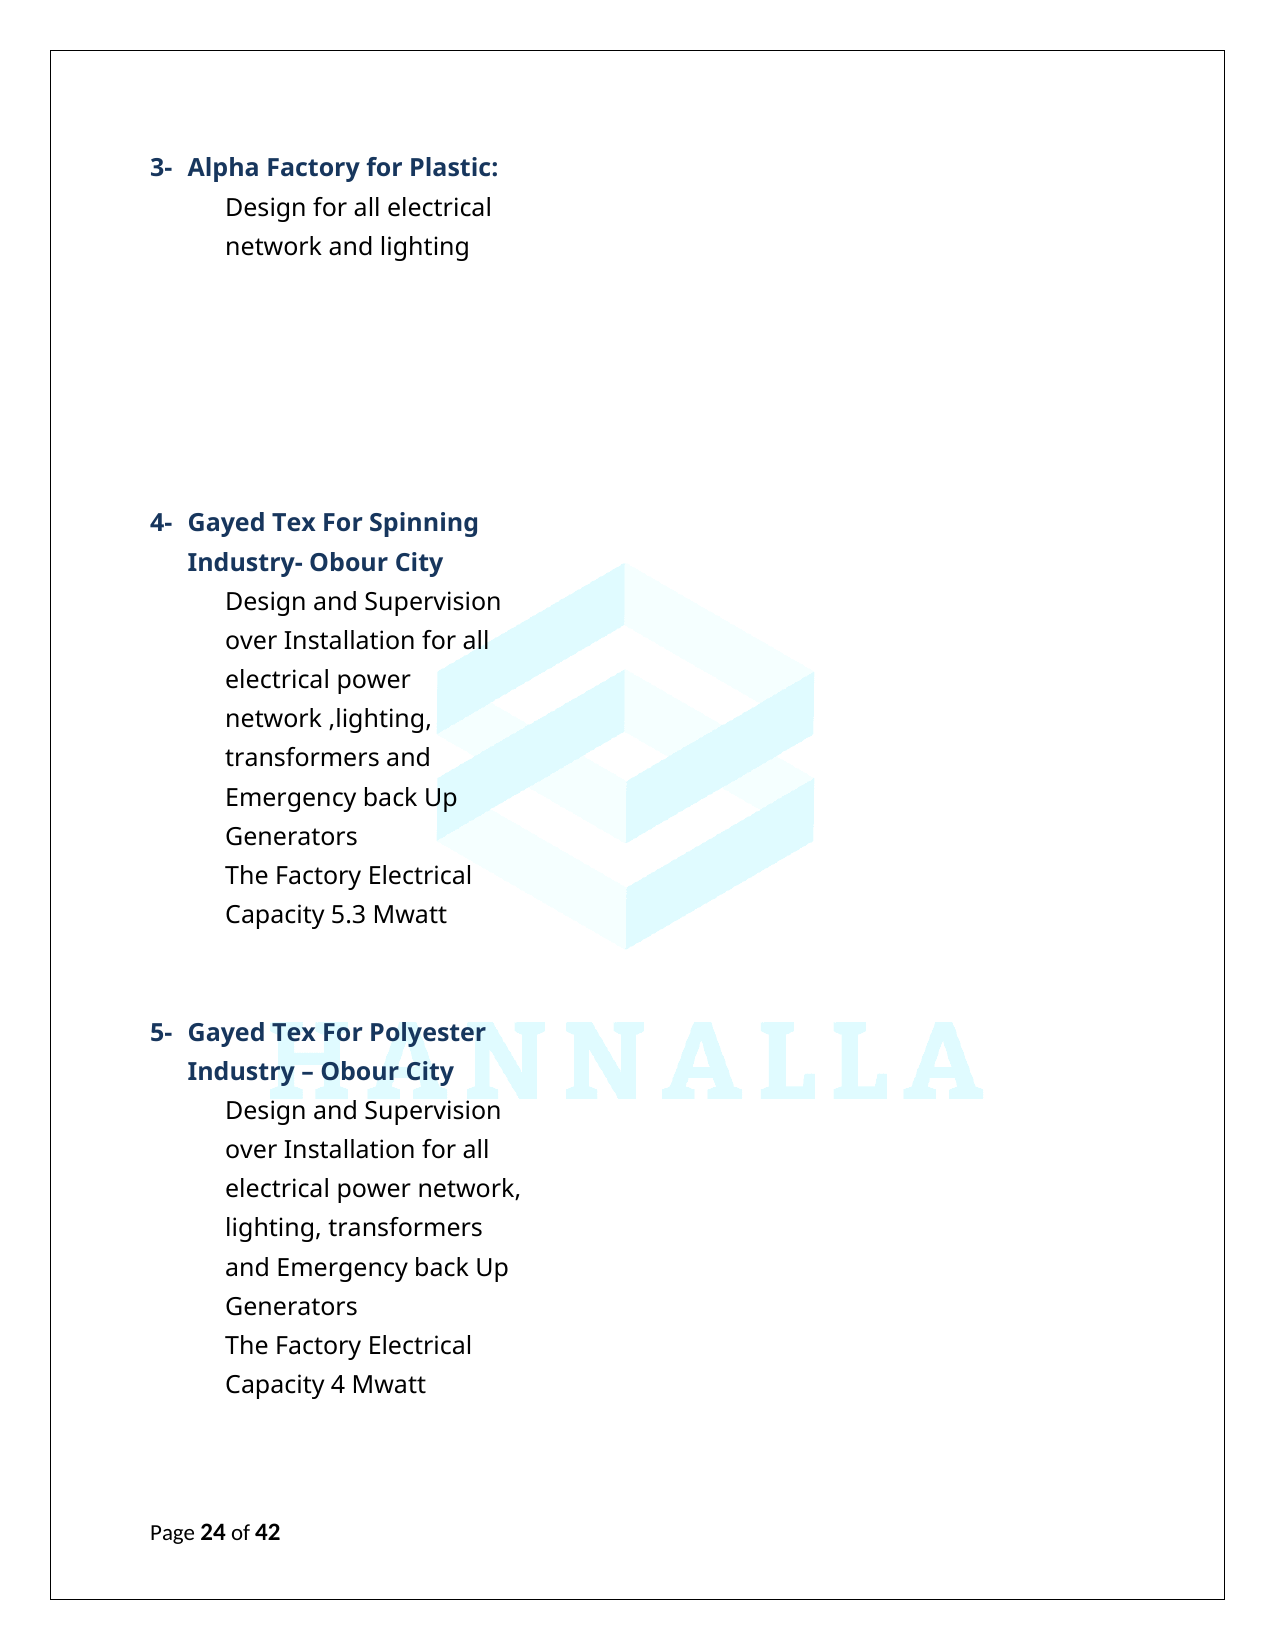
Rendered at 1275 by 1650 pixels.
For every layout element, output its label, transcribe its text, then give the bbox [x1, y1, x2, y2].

list Gayed Tex For Polyester Industry – Obour City [150, 1014, 525, 1087]
list Design and Supervision over Installation for all electrical power network, lighting, transformers and Emergency back Up Generators [225, 1092, 525, 1322]
list Alpha Factory for Plastic: [150, 150, 525, 184]
list Gayed Tex For Spinning Industry- Obour City [150, 505, 525, 578]
list Design and Supervision over Installation for all electrical power network ,lighting, transformers and Emergency back Up Generators [225, 583, 525, 852]
list The Factory Electrical Capacity 4 Mwatt [225, 1327, 525, 1401]
list Design for all electrical network and lighting [225, 189, 525, 262]
list The Factory Electrical Capacity 5.3 Mwatt [225, 857, 525, 931]
